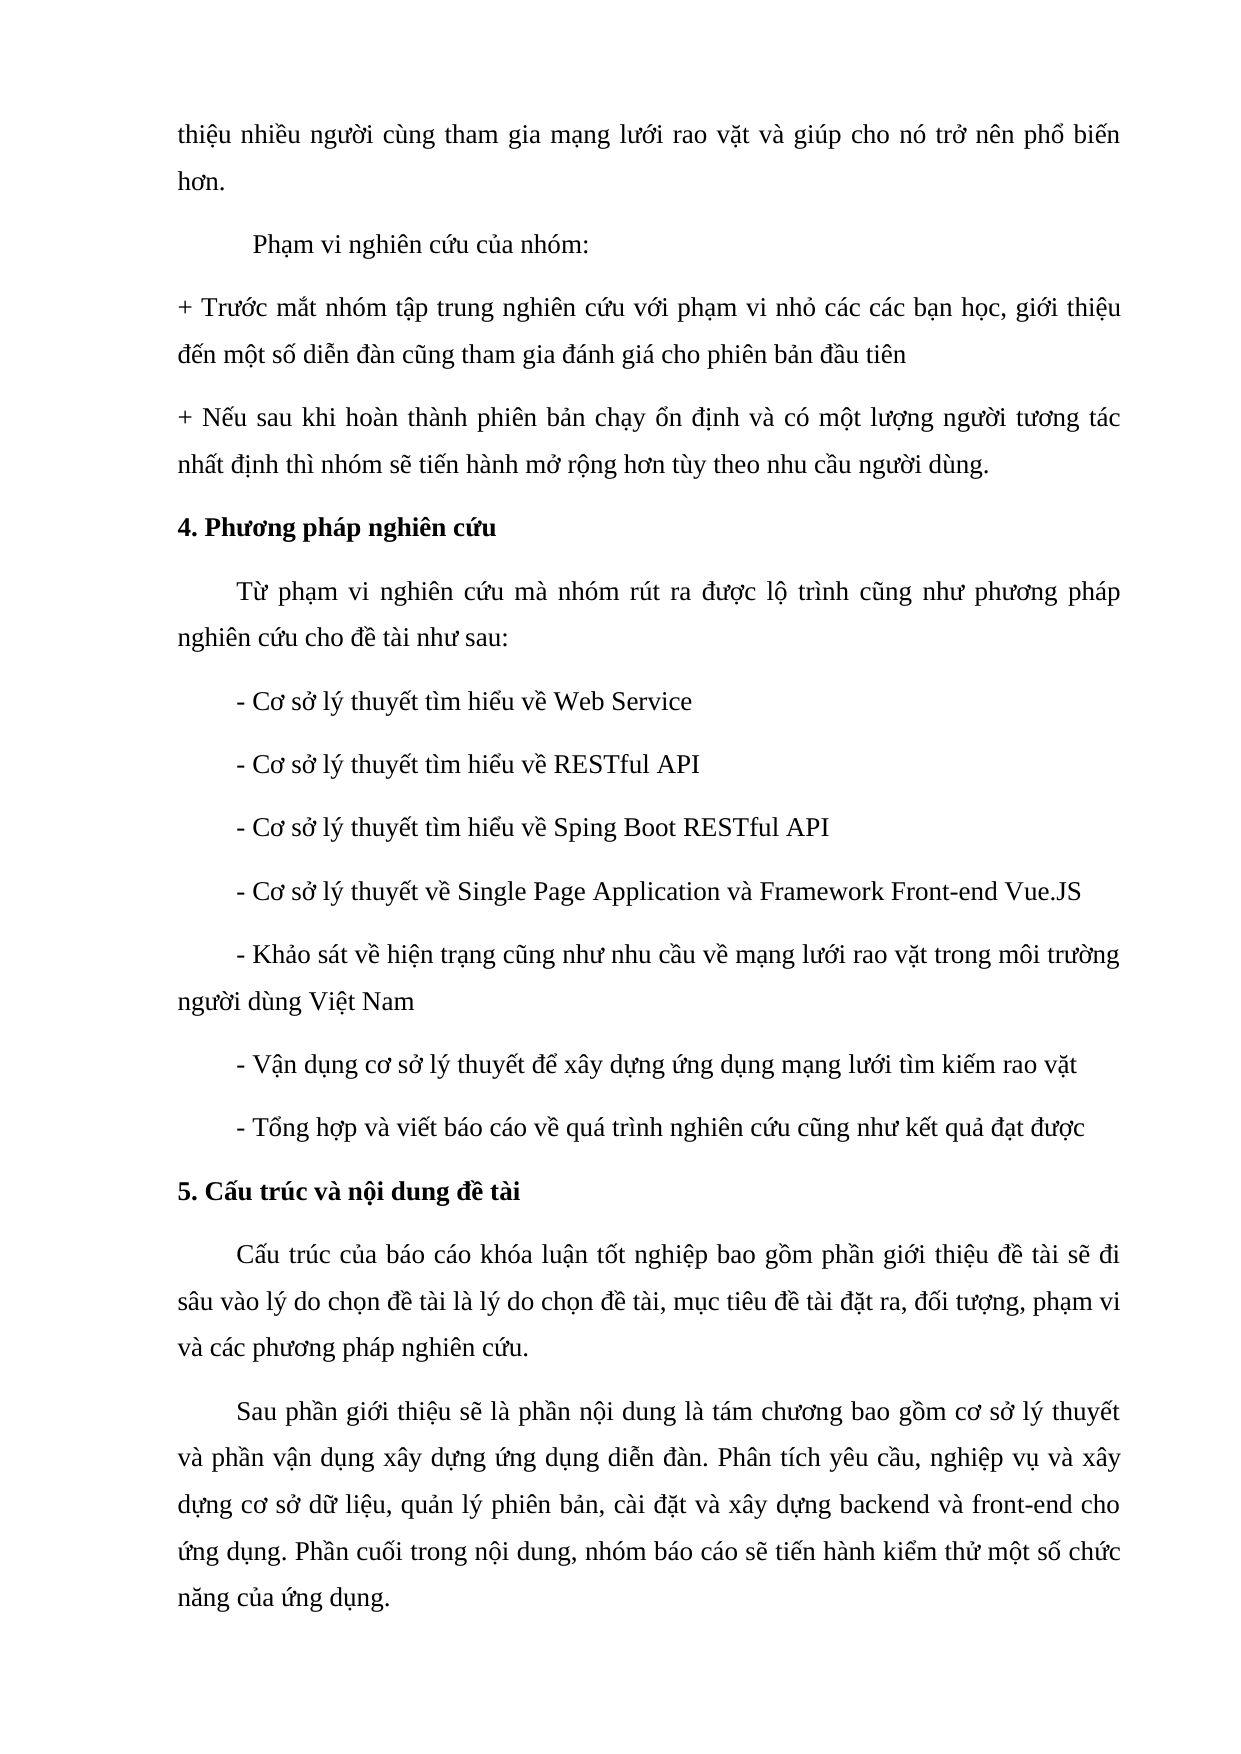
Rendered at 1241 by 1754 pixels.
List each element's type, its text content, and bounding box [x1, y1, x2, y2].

text Sau phần giới thiệu sẽ là phần nội dung là tám chương bao gồm cơ sở lý thuyết và phần vận dụng xây dựng ứng dụng diễn đàn. Phân tích yêu cầu, nghiệp vụ và xây dựng cơ sở dữ liệu, quản lý phiên bản, cài đặt và xây dựng backend và front-end cho ứng dụng. Phần cuối trong nội dung, nhóm báo cáo sẽ tiến hành kiểm thử một số chức năng của ứng dụng. [177, 1395, 1122, 1613]
text - Cơ sở lý thuyết tìm hiểu về Web Service [177, 685, 1122, 716]
text Cấu trúc của báo cáo khóa luận tốt nghiệp bao gồm phần giới thiệu đề tài sẽ đi sâu vào lý do chọn đề tài là lý do chọn đề tài, mục tiêu đề tài đặt ra, đối tượng, phạm vi và các phương pháp nghiên cứu. [177, 1238, 1122, 1363]
text + Nếu sau khi hoàn thành phiên bản chạy ổn định và có một lượng người tương tác nhất định thì nhóm sẽ tiến hành mở rộng hơn tùy theo nhu cầu người dùng. [177, 401, 1122, 479]
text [177, 118, 1122, 196]
text - Khảo sát về hiện trạng cũng như nhu cầu về mạng lưới rao vặt trong môi trường người dùng Việt Nam [177, 938, 1122, 1016]
text - Cơ sở lý thuyết tìm hiểu về Sping Boot RESTful API [177, 811, 1122, 843]
text - Cơ sở lý thuyết tìm hiểu về RESTful API [177, 748, 1122, 779]
text 5. Cấu trúc và nội dung đề tài [177, 1175, 1122, 1206]
text - Cơ sở lý thuyết về Single Page Application và Framework Front-end Vue.JS [177, 875, 1122, 906]
text + Trước mắt nhóm tập trung nghiên cứu với phạm vi nhỏ các các bạn học, giới thiệu đến một số diễn đàn cũng tham gia đánh giá cho phiên bản đầu tiên [177, 291, 1122, 369]
text Từ phạm vi nghiên cứu mà nhóm rút ra được lộ trình cũng như phương pháp nghiên cứu cho đề tài như sau: [177, 575, 1122, 653]
text Phạm vi nghiên cứu của nhóm: [177, 228, 1122, 259]
text - Tổng hợp và viết báo cáo về quá trình nghiên cứu cũng như kết quả đạt được [177, 1111, 1122, 1143]
text 4. Phương pháp nghiên cứu [177, 511, 1122, 543]
text - Vận dụng cơ sở lý thuyết để xây dựng ứng dụng mạng lưới tìm kiếm rao vặt [177, 1048, 1122, 1079]
